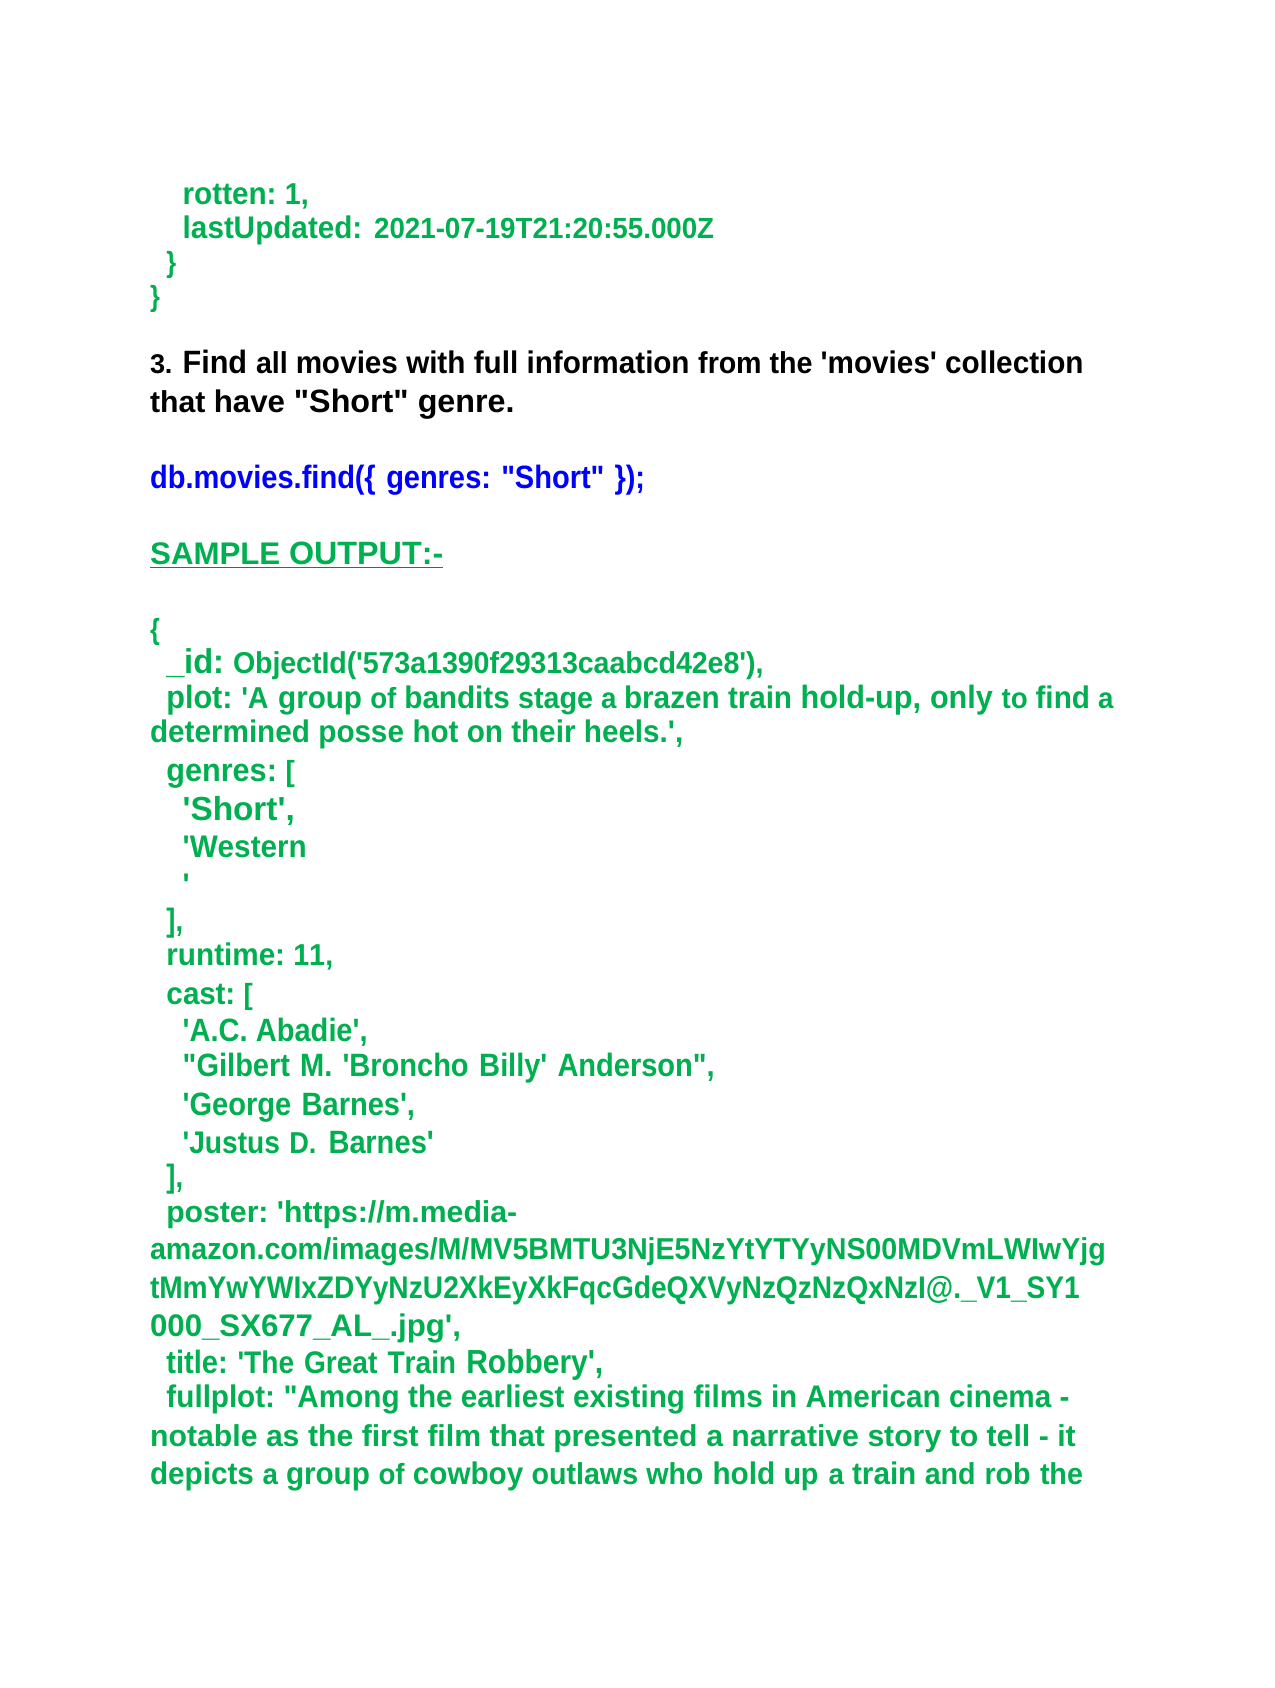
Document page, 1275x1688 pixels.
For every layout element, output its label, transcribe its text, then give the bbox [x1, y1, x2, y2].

subtitle determined posse hot on their heels.', [150, 716, 1225, 749]
text } [150, 279, 1225, 313]
subtitle 'A.C. Abadie', [182, 1013, 1225, 1048]
subtitle notable as the first film that presented a narrative story to tell - it [150, 1418, 1225, 1452]
text rotten: 1, [182, 177, 1225, 211]
text _id: ObjectId('573a1390f29313caabcd42e8'), [166, 646, 1225, 681]
text title: 'The Great Train Robbery', [166, 1346, 1225, 1380]
text cast: [ [166, 975, 1225, 1011]
text runtime: 11, [166, 938, 1225, 973]
text that have "Short" genre. db.movies.find({ genres: "Short" }); SAMPLE OUTPUT:- [150, 382, 731, 572]
subtitle fullplot: "Among the earliest existing films in American cinema - [166, 1380, 1225, 1415]
text 'Justus D. Barnes' [182, 1124, 1225, 1161]
text "Gilbert M. 'Broncho Billy' Anderson", [182, 1048, 1225, 1084]
subtitle 'George Barnes', [182, 1085, 1225, 1122]
text poster: 'https://m.media- amazon.com/images/M/MV5BMTU3NjE5NzYtYTYyNS00MDVmLWIwYjg tMmYwYWIxZDYyNzU2XkEyXkFqcGdeQXVyNzQzNzQxNzI@._V1_SY1 000_SX677_AL_.jpg', [150, 1193, 1225, 1343]
list Find all movies with full information from the 'movies' collection [150, 343, 1225, 380]
text lastUpdated: 2021-07-19T21:20:55.000Z [182, 211, 1225, 246]
text plot: 'A group of bandits stage a brazen train hold-up, only to find a [166, 681, 1225, 716]
subtitle ], [166, 1161, 1225, 1193]
text { [150, 614, 1225, 646]
subtitle ], [166, 902, 1225, 938]
text genres: [ 'Short', 'Western' [166, 751, 312, 901]
text } [166, 246, 1225, 279]
text depicts a group of cowboy outlaws who hold up a train and rob the [150, 1455, 1225, 1491]
